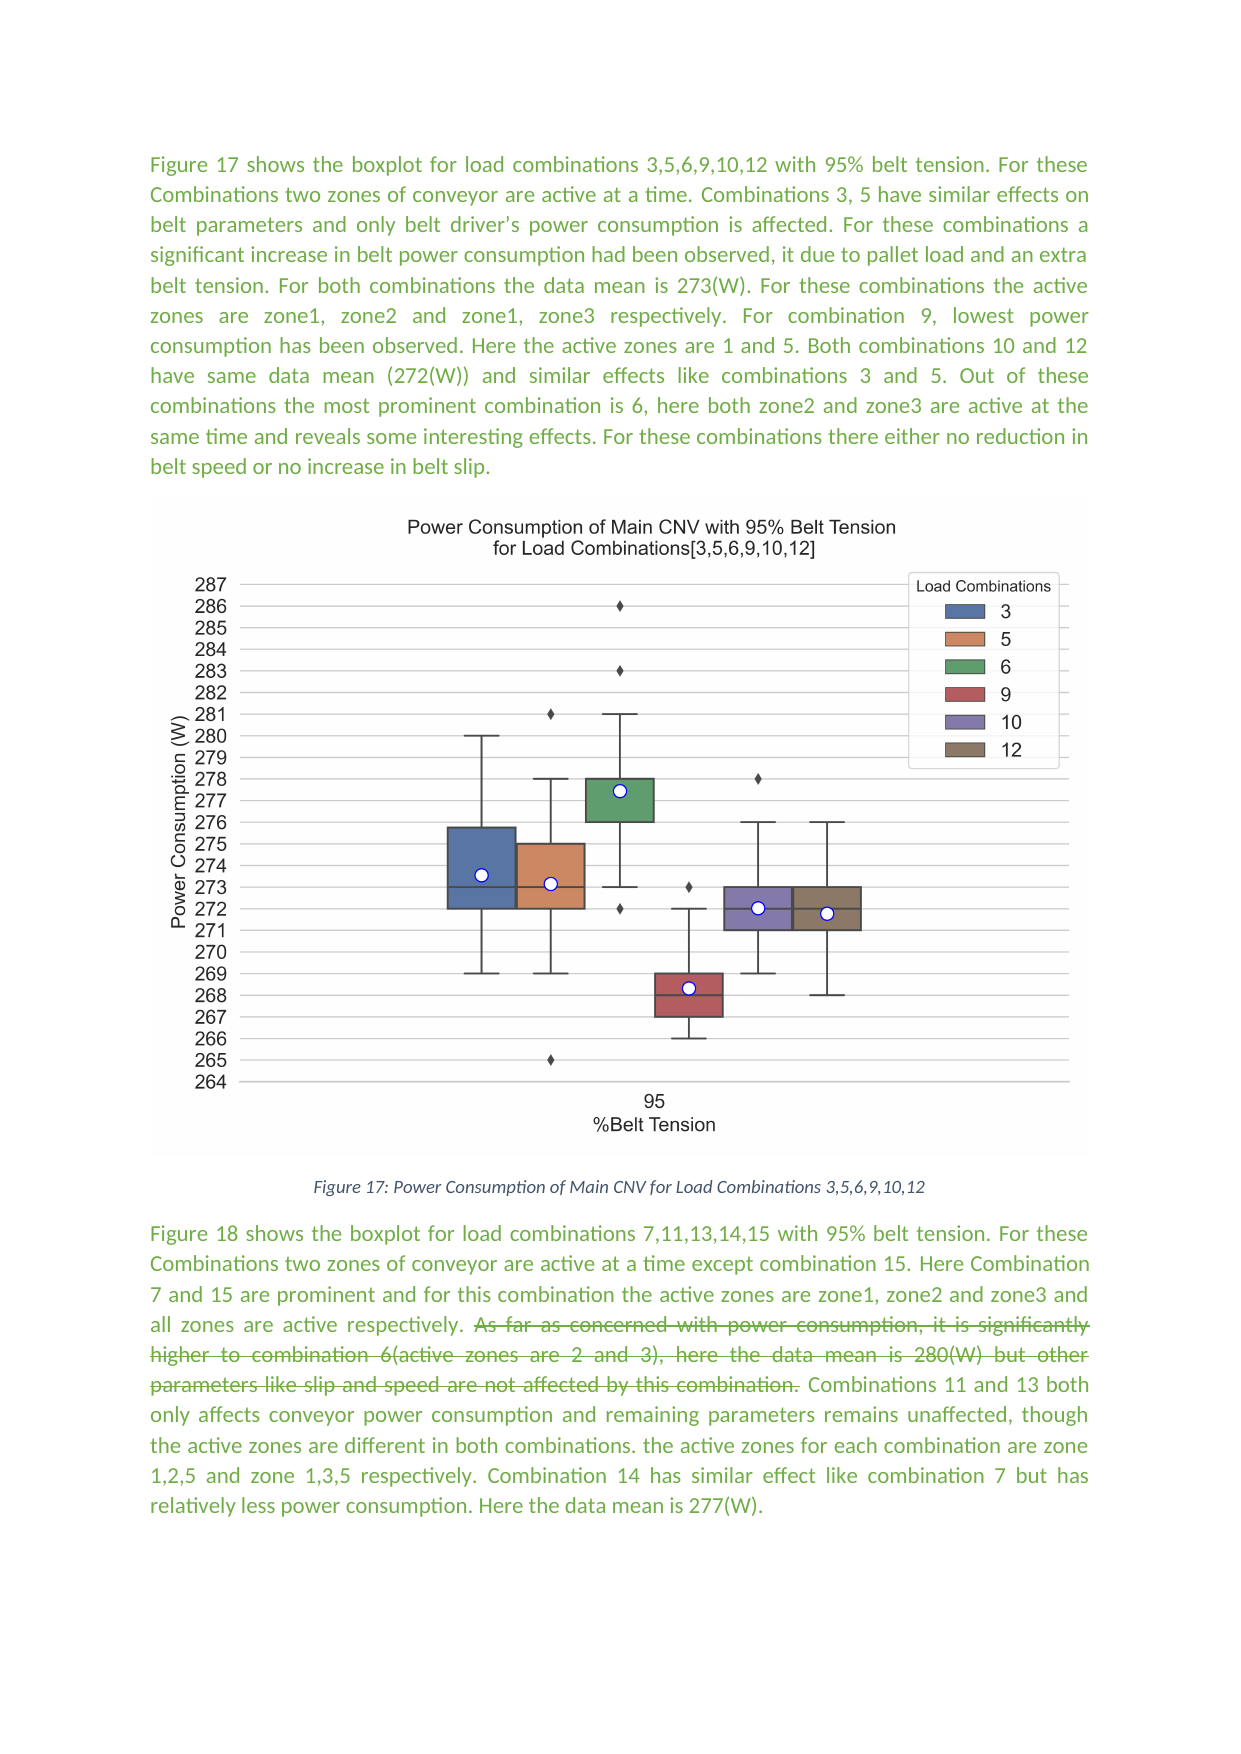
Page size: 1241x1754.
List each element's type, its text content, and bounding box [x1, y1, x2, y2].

picture [150, 498, 1090, 1157]
text Figure 18 shows the boxplot for load combinations 7,11,13,14,15 with 95% belt tension. For these Combinations two zones of conveyor are active at a time except combination 15. Here Combination 7 and 15 are prominent and for this combination the active zones are zone1, zone2 and zone3 and all zones are active respectively. As far as concerned with power consumption, it is significantly higher to combination 6(active zones are 2 and 3), here the data mean is 280(W) but other parameters like slip and speed are not affected by this combination. Combinations 11 and 13 both only affects conveyor power consumption and remaining parameters remains unaffected, though the active zones are different in both combinations. the active zones for each combination are zone 1,2,5 and zone 1,3,5 respectively. Combination 14 has similar effect like combination 7 but has relatively less power consumption. Here the data mean is 277(W). [150, 1219, 1090, 1519]
text Figure 17: Power Consumption of Main CNV for Load Combinations 3,5,6,9,10,12 [150, 1176, 1090, 1198]
text Figure 17 shows the boxplot for load combinations 3,5,6,9,10,12 with 95% belt tension. For these Combinations two zones of conveyor are active at a time. Combinations 3, 5 have similar effects on belt parameters and only belt driver’s power consumption is affected. For these combinations a significant increase in belt power consumption had been observed, it due to pallet load and an extra belt tension. For both combinations the data mean is 273(W). For these combinations the active zones are zone1, zone2 and zone1, zone3 respectively. For combination 9, lowest power consumption has been observed. Here the active zones are 1 and 5. Both combinations 10 and 12 have same data mean (272(W)) and similar effects like combinations 3 and 5. Out of these combinations the most prominent combination is 6, here both zone2 and zone3 are active at the same time and reveals some interesting effects. For these combinations there either no reduction in belt speed or no increase in belt slip. [150, 150, 1090, 480]
